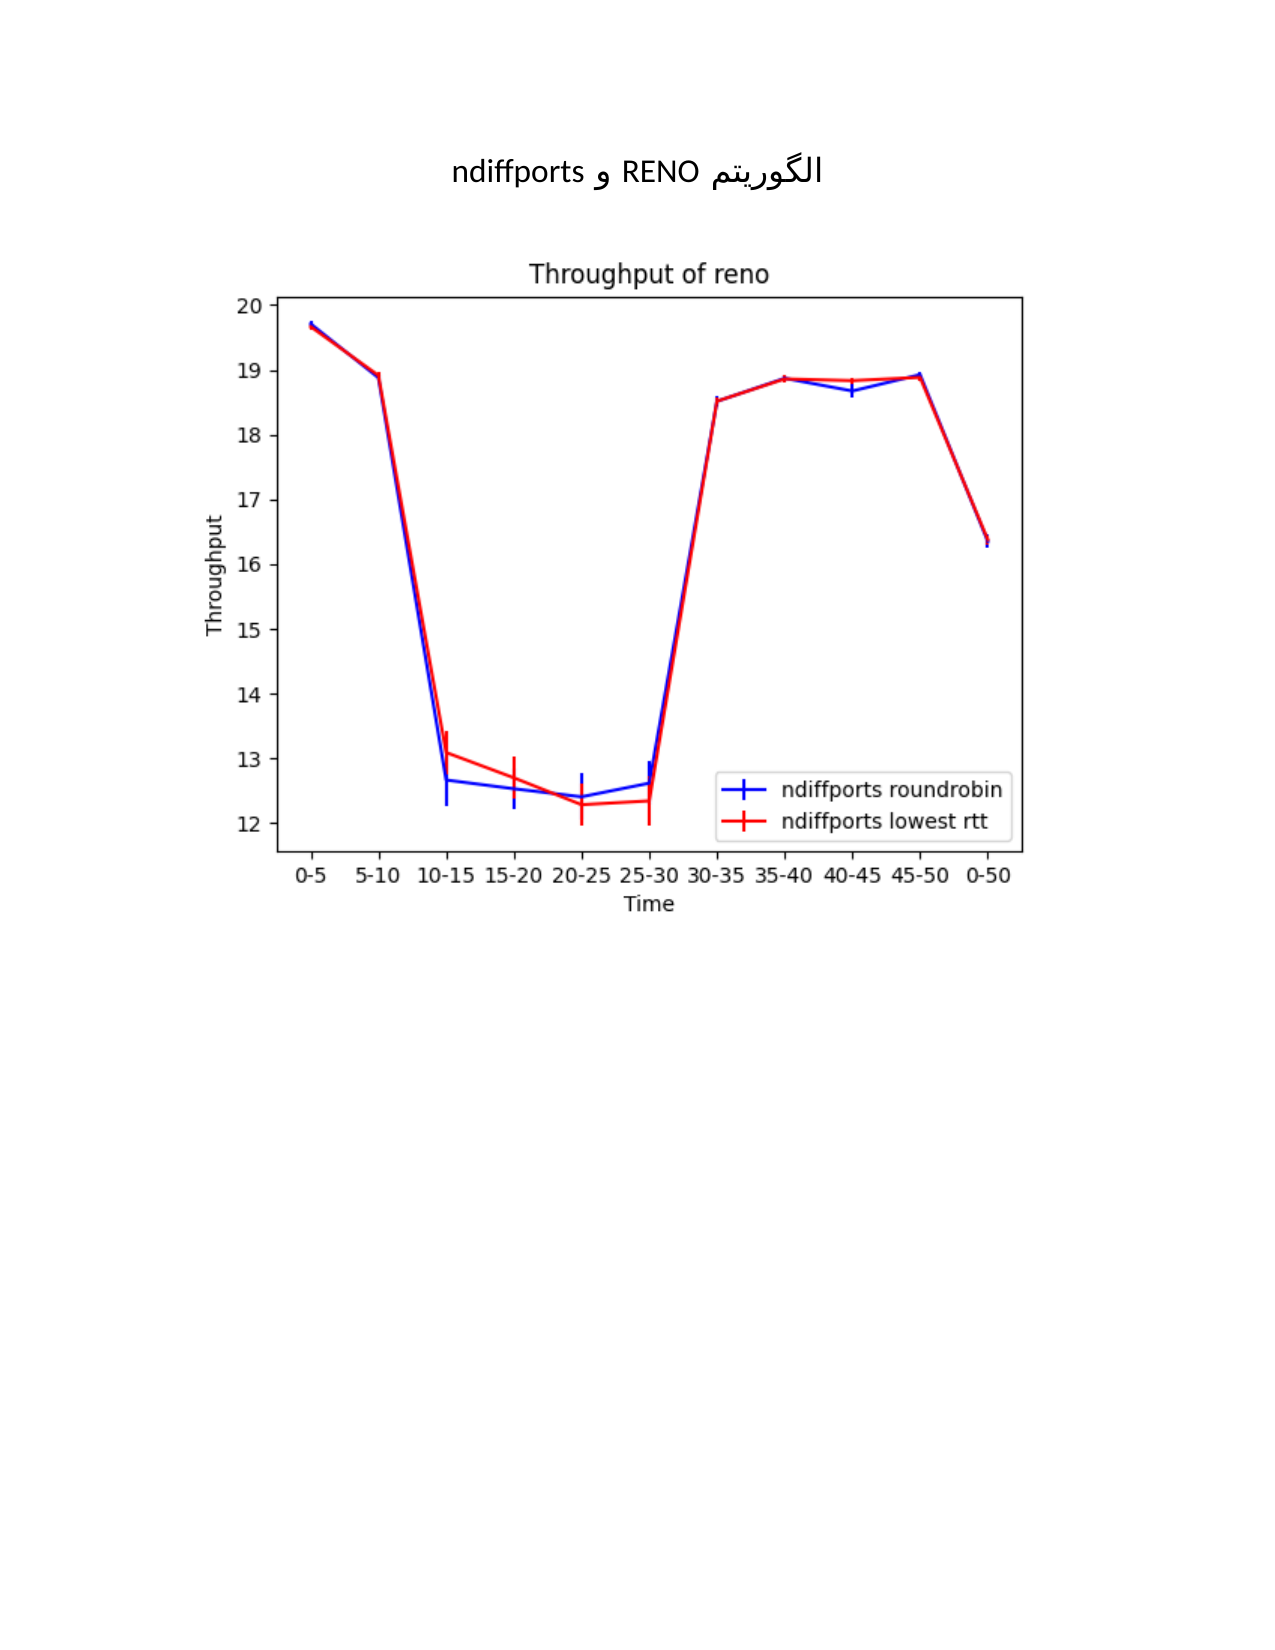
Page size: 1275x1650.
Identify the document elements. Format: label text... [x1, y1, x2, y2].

text الگوریتم RENO و ndiffports [150, 150, 1125, 191]
picture [157, 210, 1118, 931]
